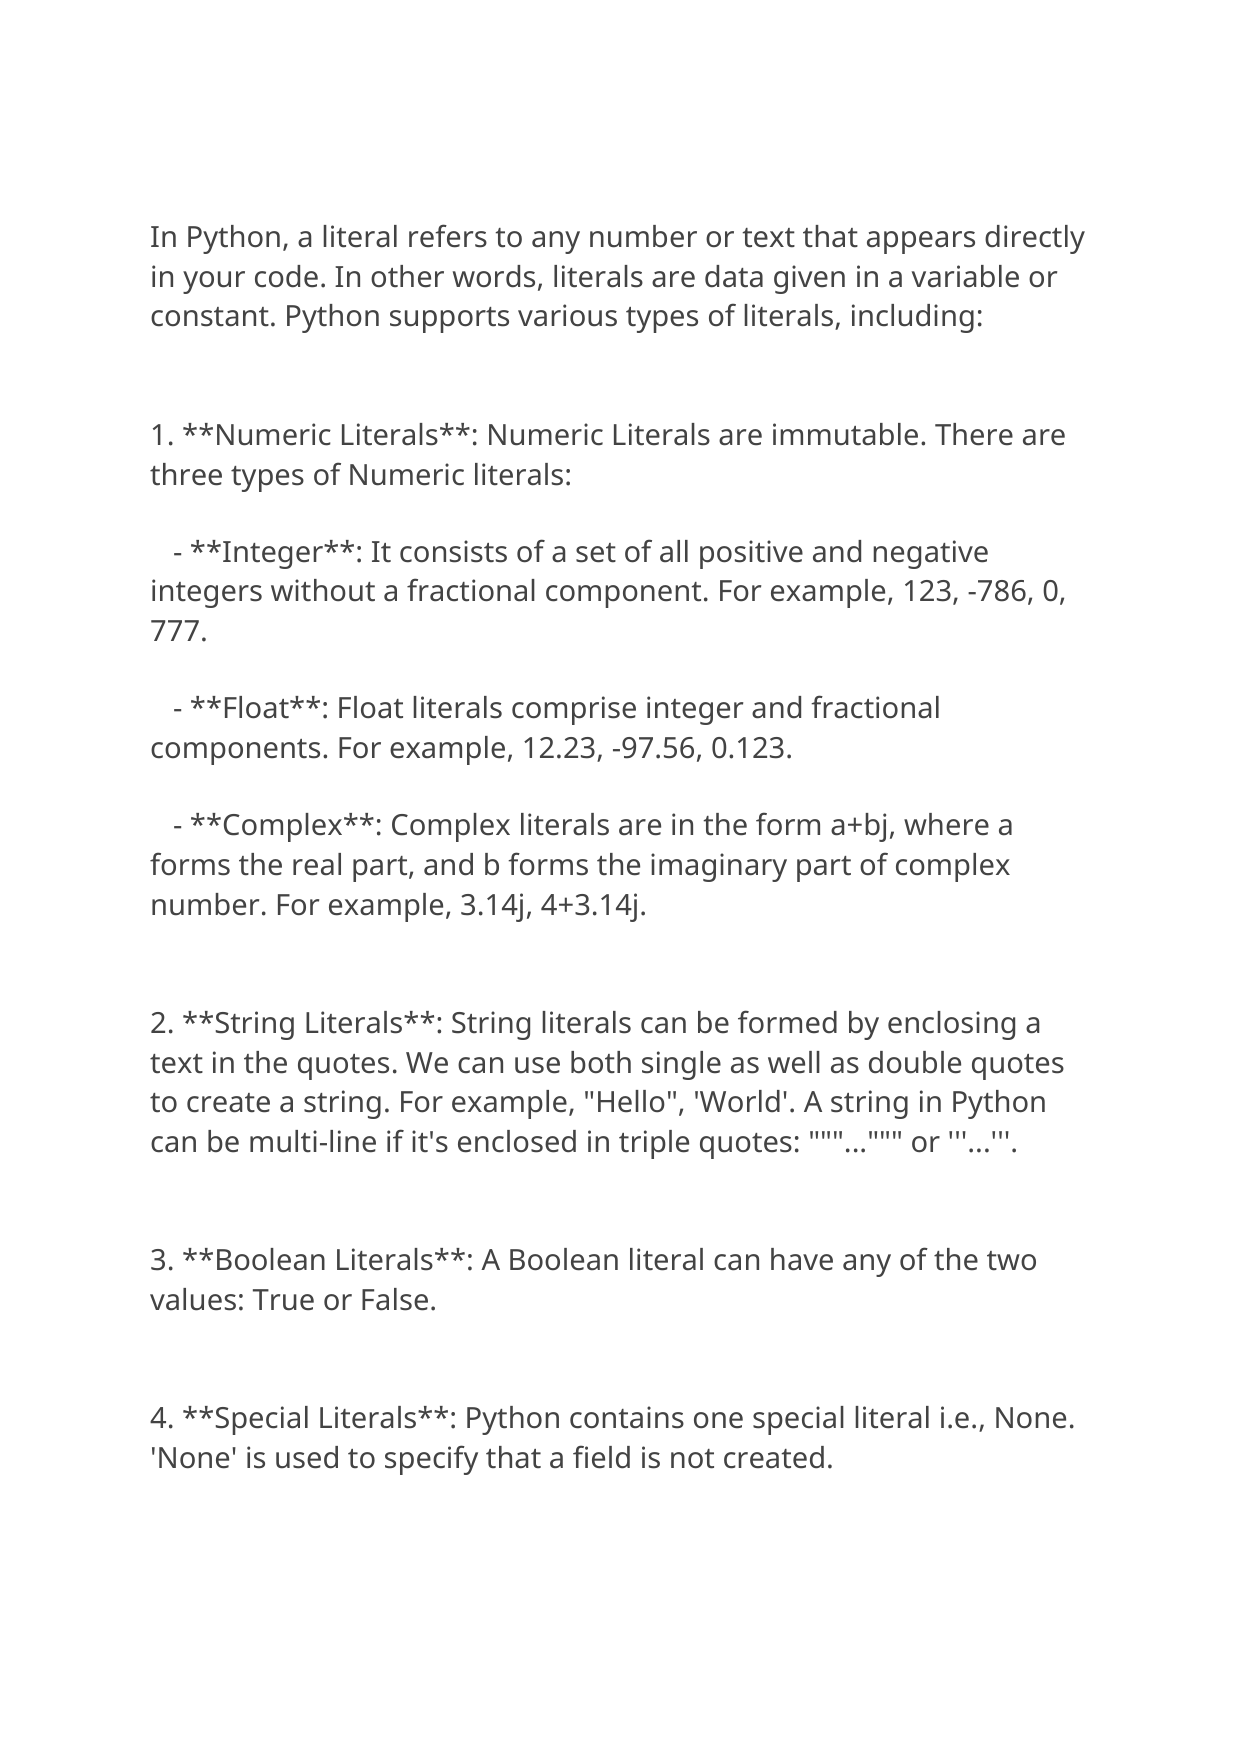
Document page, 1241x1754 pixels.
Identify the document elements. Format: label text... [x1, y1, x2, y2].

text In Python, a literal refers to any number or text that appears directly in your code. In other words, literals are data given in a variable or constant. Python supports various types of literals, including: [150, 216, 1090, 335]
text 2. **String Literals**: String literals can be formed by enclosing a text in the quotes. We can use both single as well as double quotes to create a string. For example, "Hello", 'World'. A string in Python can be multi-line if it's enclosed in triple quotes: """...""" or '''...'''. [150, 1002, 1090, 1161]
text - **Integer**: It consists of a set of all positive and negative integers without a fractional component. For example, 123, -786, 0, 777. [150, 531, 1090, 650]
text 1. **Numeric Literals**: Numeric Literals are immutable. There are three types of Numeric literals: [150, 414, 1090, 493]
text - **Complex**: Complex literals are in the form a+bj, where a forms the real part, and b forms the imaginary part of complex number. For example, 3.14j, 4+3.14j. [150, 804, 1090, 923]
text 3. **Boolean Literals**: A Boolean literal can have any of the two values: True or False. [150, 1240, 1090, 1319]
text - **Float**: Float literals comprise integer and fractional components. For example, 12.23, -97.56, 0.123. [150, 687, 1090, 767]
text 4. **Special Literals**: Python contains one special literal i.e., None. 'None' is used to specify that a field is not created. [150, 1398, 1090, 1477]
